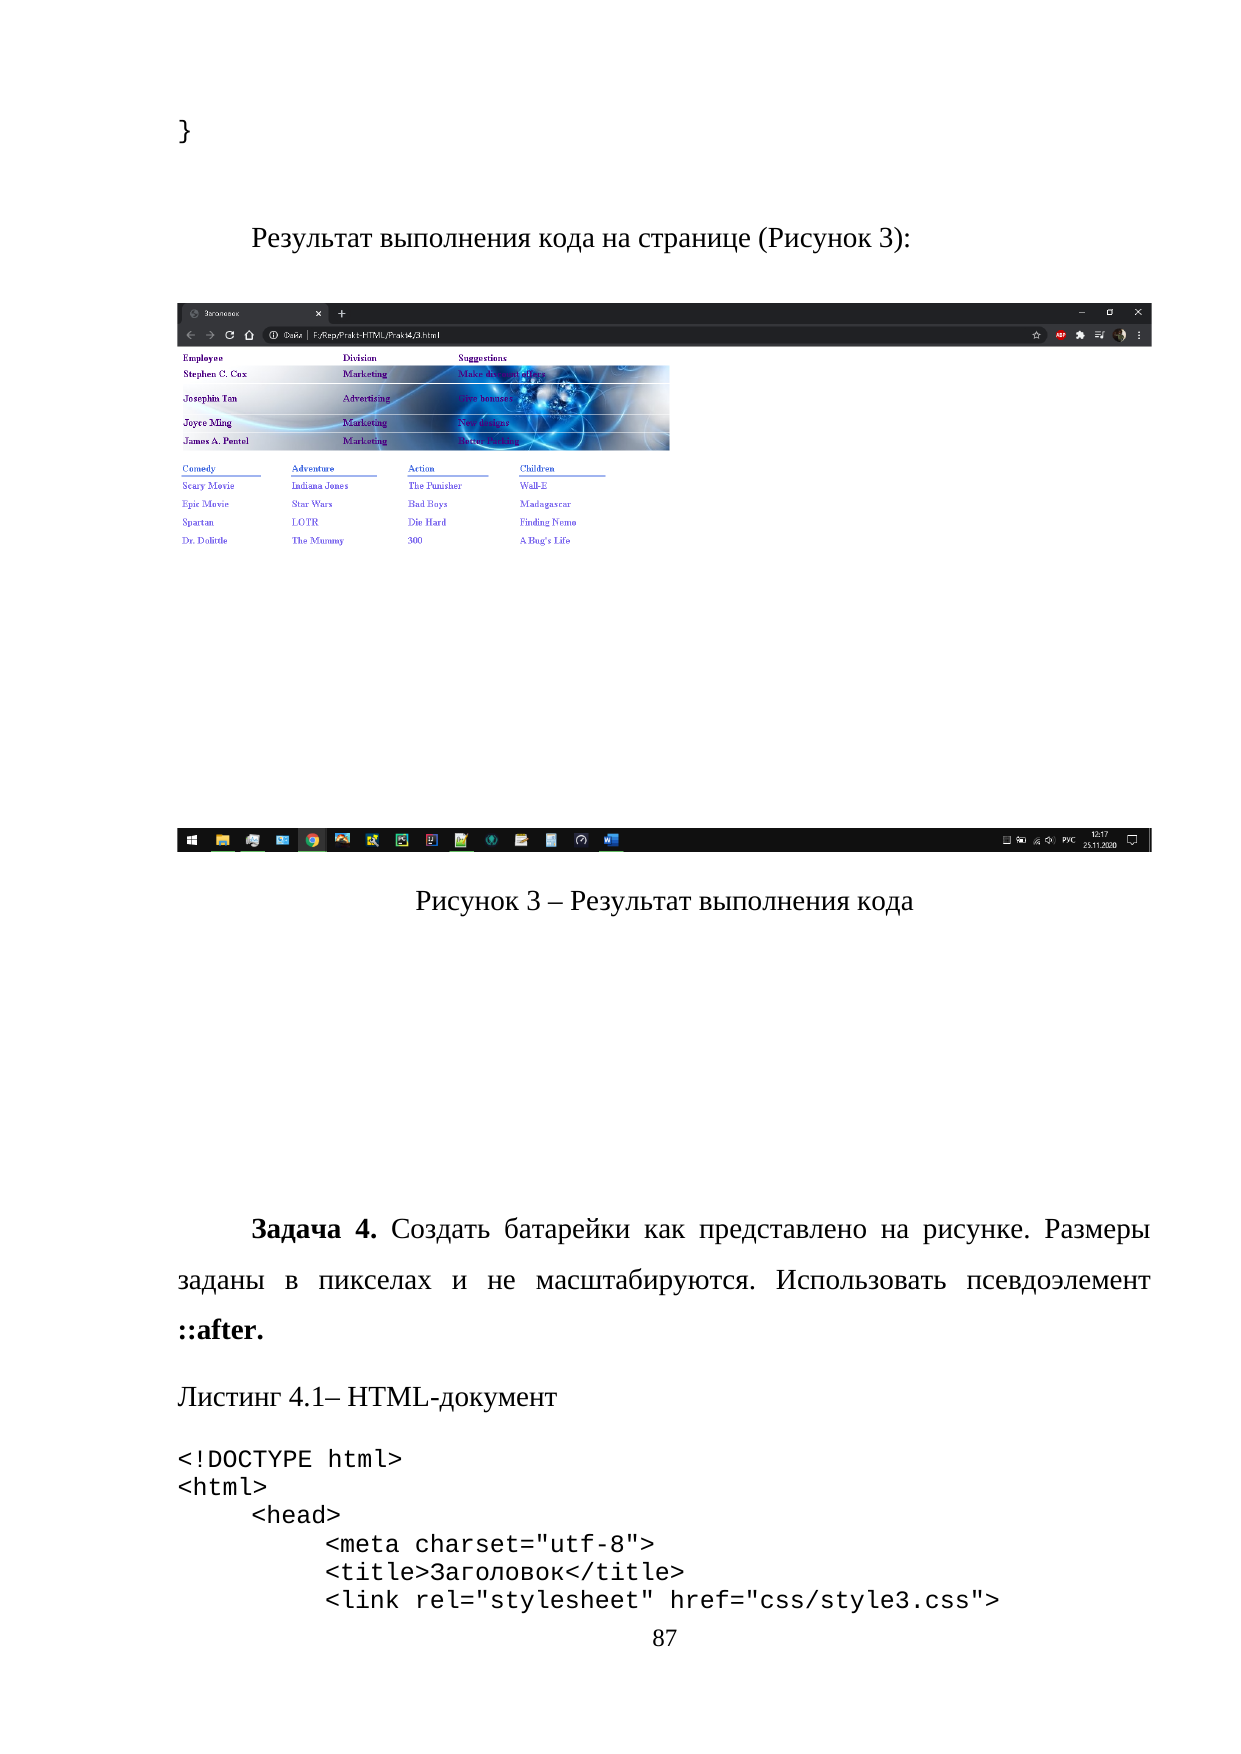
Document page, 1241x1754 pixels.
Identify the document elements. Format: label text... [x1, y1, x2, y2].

text <title>Заголовок</title> [177, 1559, 1152, 1588]
text Результат выполнения кода на странице (Рисунок 3): [177, 220, 1152, 253]
text Рисунок 3 – Результат выполнения кода [177, 883, 1152, 916]
text } [177, 118, 1152, 146]
text <html> [177, 1474, 1152, 1503]
text <link rel="stylesheet" href="css/style3.css"> [177, 1588, 1152, 1616]
text <head> [177, 1503, 1152, 1531]
text <meta charset="utf-8"> [177, 1531, 1152, 1559]
text Листинг 4.1– HTML-документ [177, 1379, 1152, 1413]
text Задача 4. Создать батарейки как представлено на рисунке. Размеры заданы в пикселах и не масштабируются. Использовать псевдоэлемент ::after. [177, 1212, 1152, 1346]
text <!DOCTYPE html> [177, 1446, 1152, 1474]
picture [177, 303, 1152, 852]
